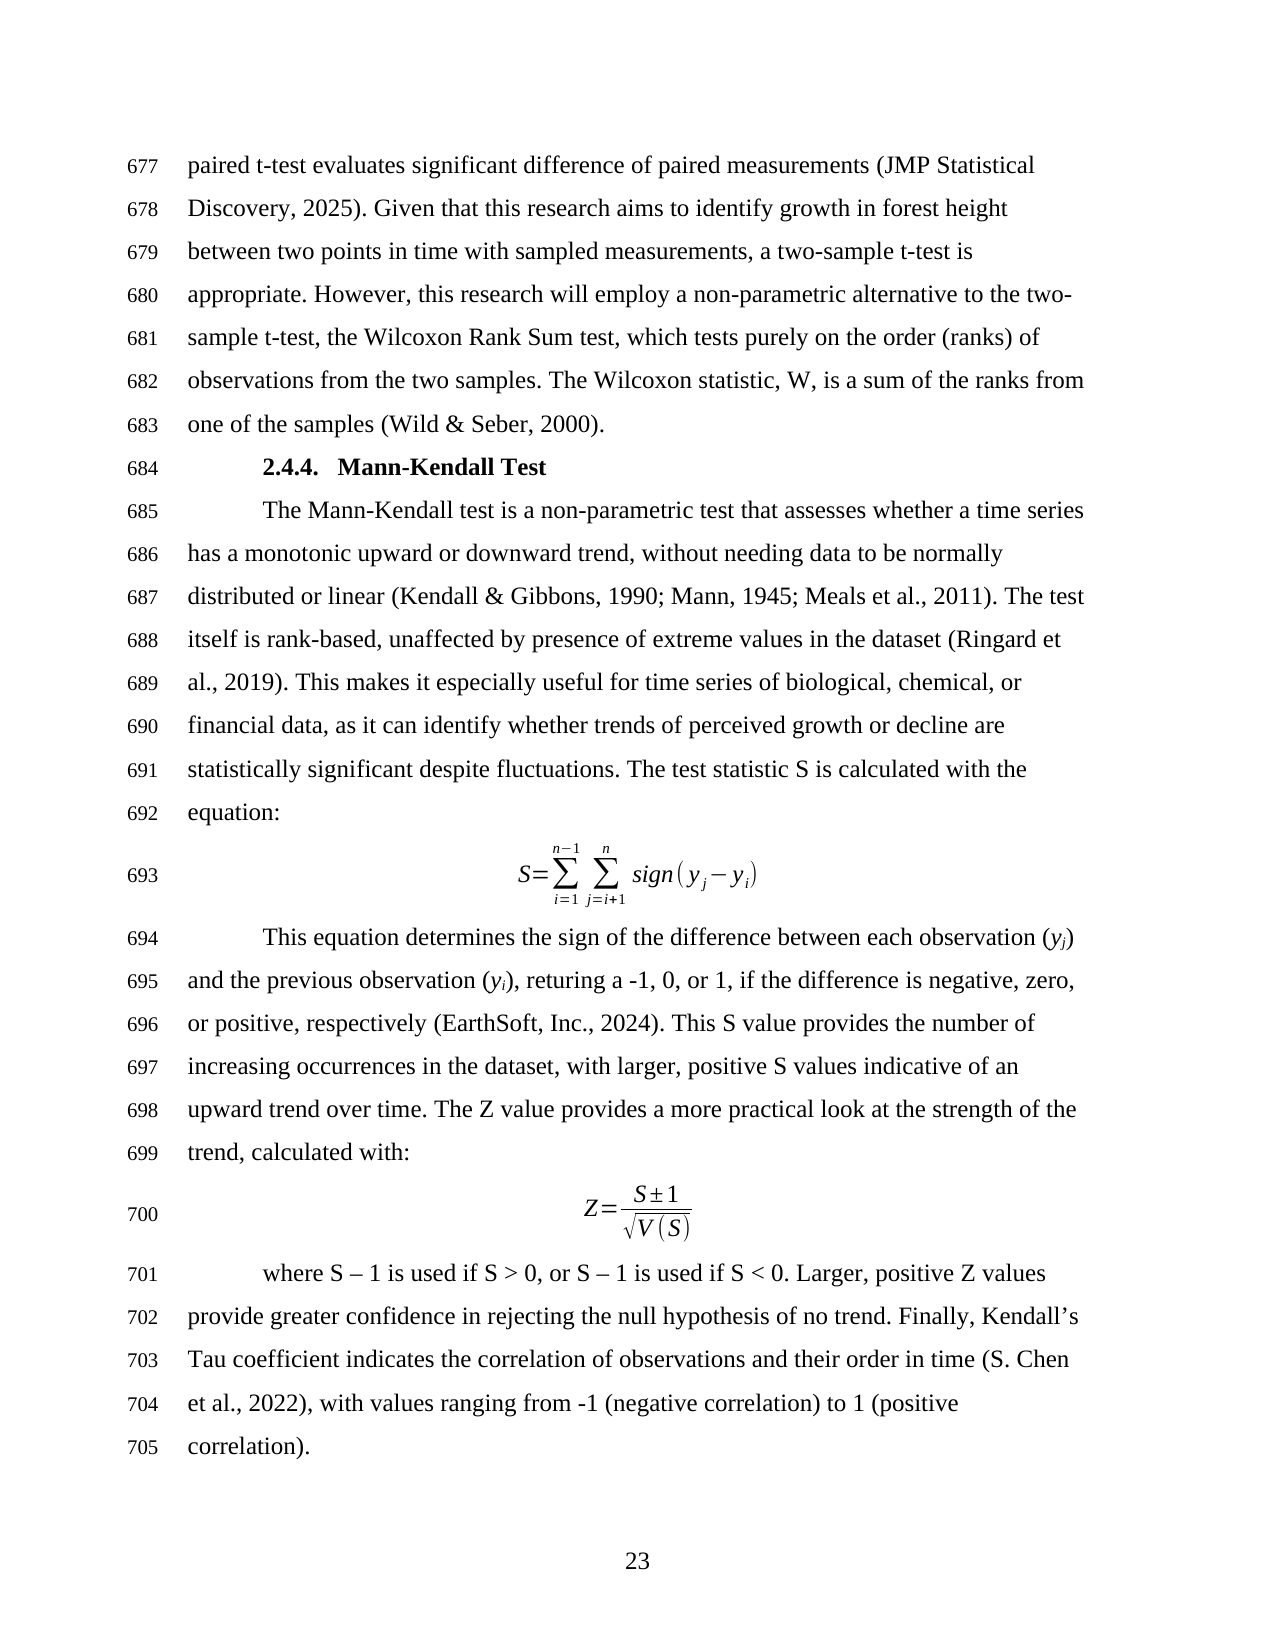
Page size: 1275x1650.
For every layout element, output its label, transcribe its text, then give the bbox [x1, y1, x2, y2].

list Mann-Kendall Test [262, 452, 1087, 481]
text where S – 1 is used if S > 0, or S – 1 is used if S < 0. Larger, positive Z values provide greater confidence in rejecting the null hypothesis of no trend. Finally, Kendall’s Tau coefficient indicates the correlation of observations and their order in time (S. Chen et al., 2022), with values ranging from -1 (negative correlation) to 1 (positive correlation). [187, 1258, 1087, 1459]
text The Mann-Kendall test is a non-parametric test that assesses whether a time series has a monotonic upward or downward trend, without needing data to be normally distributed or linear (Kendall & Gibbons, 1990; Mann, 1945; Meals et al., 2011). The test itself is rank-based, unaffected by presence of extreme values in the dataset (Ringard et al., 2019). This makes it especially useful for time series of biological, chemical, or financial data, as it can identify whether trends of perceived growth or decline are statistically significant despite fluctuations. The test statistic S is calculated with the equation: [187, 495, 1087, 826]
text This equation determines the sign of the difference between each observation (yj) and the previous observation (yi), returing a -1, 0, or 1, if the difference is negative, zero, or positive, respectively (EarthSoft, Inc., 2024). This S value provides the number of increasing occurrences in the dataset, with larger, positive S values indicative of an upward trend over time. The Z value provides a more practical look at the strength of the trend, calculated with: [187, 922, 1087, 1166]
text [187, 150, 1087, 437]
